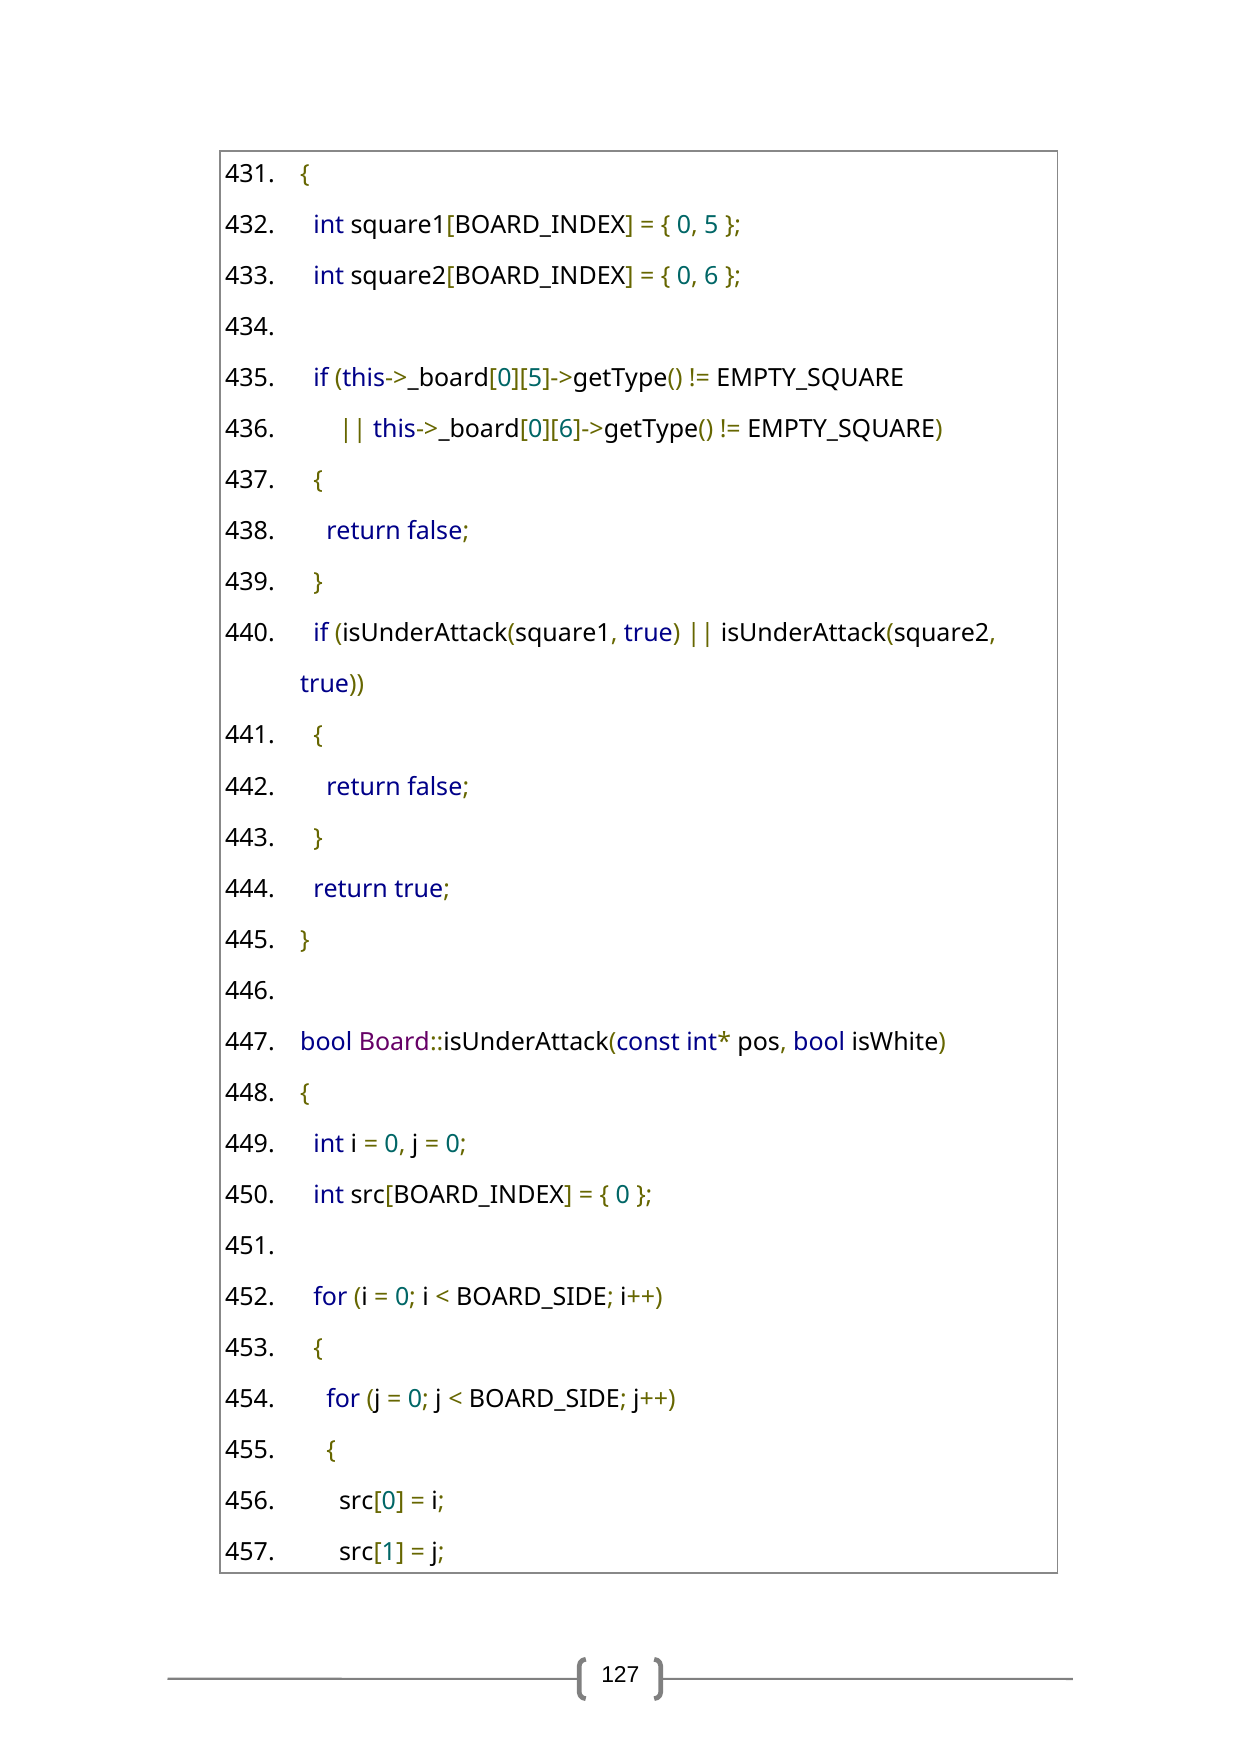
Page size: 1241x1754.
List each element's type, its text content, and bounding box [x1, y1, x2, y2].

list { [221, 456, 1057, 496]
list src[0] = i; [221, 1477, 1057, 1517]
list if (this->_board[0][5]->getType() != EMPTY_SQUARE [221, 354, 1057, 394]
list for (i = 0; i < BOARD_SIDE; i++) [221, 1273, 1057, 1313]
list if (isUnderAttack(square1, true) || isUnderAttack(square2, true)) [221, 609, 1057, 700]
list int square1[BOARD_INDEX] = { 0, 5 }; [221, 201, 1057, 241]
list for (j = 0; j < BOARD_SIDE; j++) [221, 1375, 1057, 1415]
list src[1] = j; [221, 1528, 1057, 1572]
list return false; [221, 507, 1057, 547]
list int src[BOARD_INDEX] = { 0 }; [221, 1171, 1057, 1211]
list { [221, 152, 1057, 190]
list int i = 0, j = 0; [221, 1120, 1057, 1159]
list { [221, 711, 1057, 751]
list { [221, 1324, 1057, 1364]
list || this->_board[0][6]->getType() != EMPTY_SQUARE) [221, 405, 1057, 445]
list } [221, 916, 1057, 955]
list return false; [221, 762, 1057, 802]
list } [221, 813, 1057, 853]
list int square2[BOARD_INDEX] = { 0, 6 }; [221, 252, 1057, 292]
list bool Board::isUnderAttack(const int* pos, bool isWhite) [221, 1018, 1057, 1057]
list { [221, 1069, 1057, 1108]
list { [221, 1426, 1057, 1466]
list } [221, 558, 1057, 598]
list return true; [221, 864, 1057, 904]
